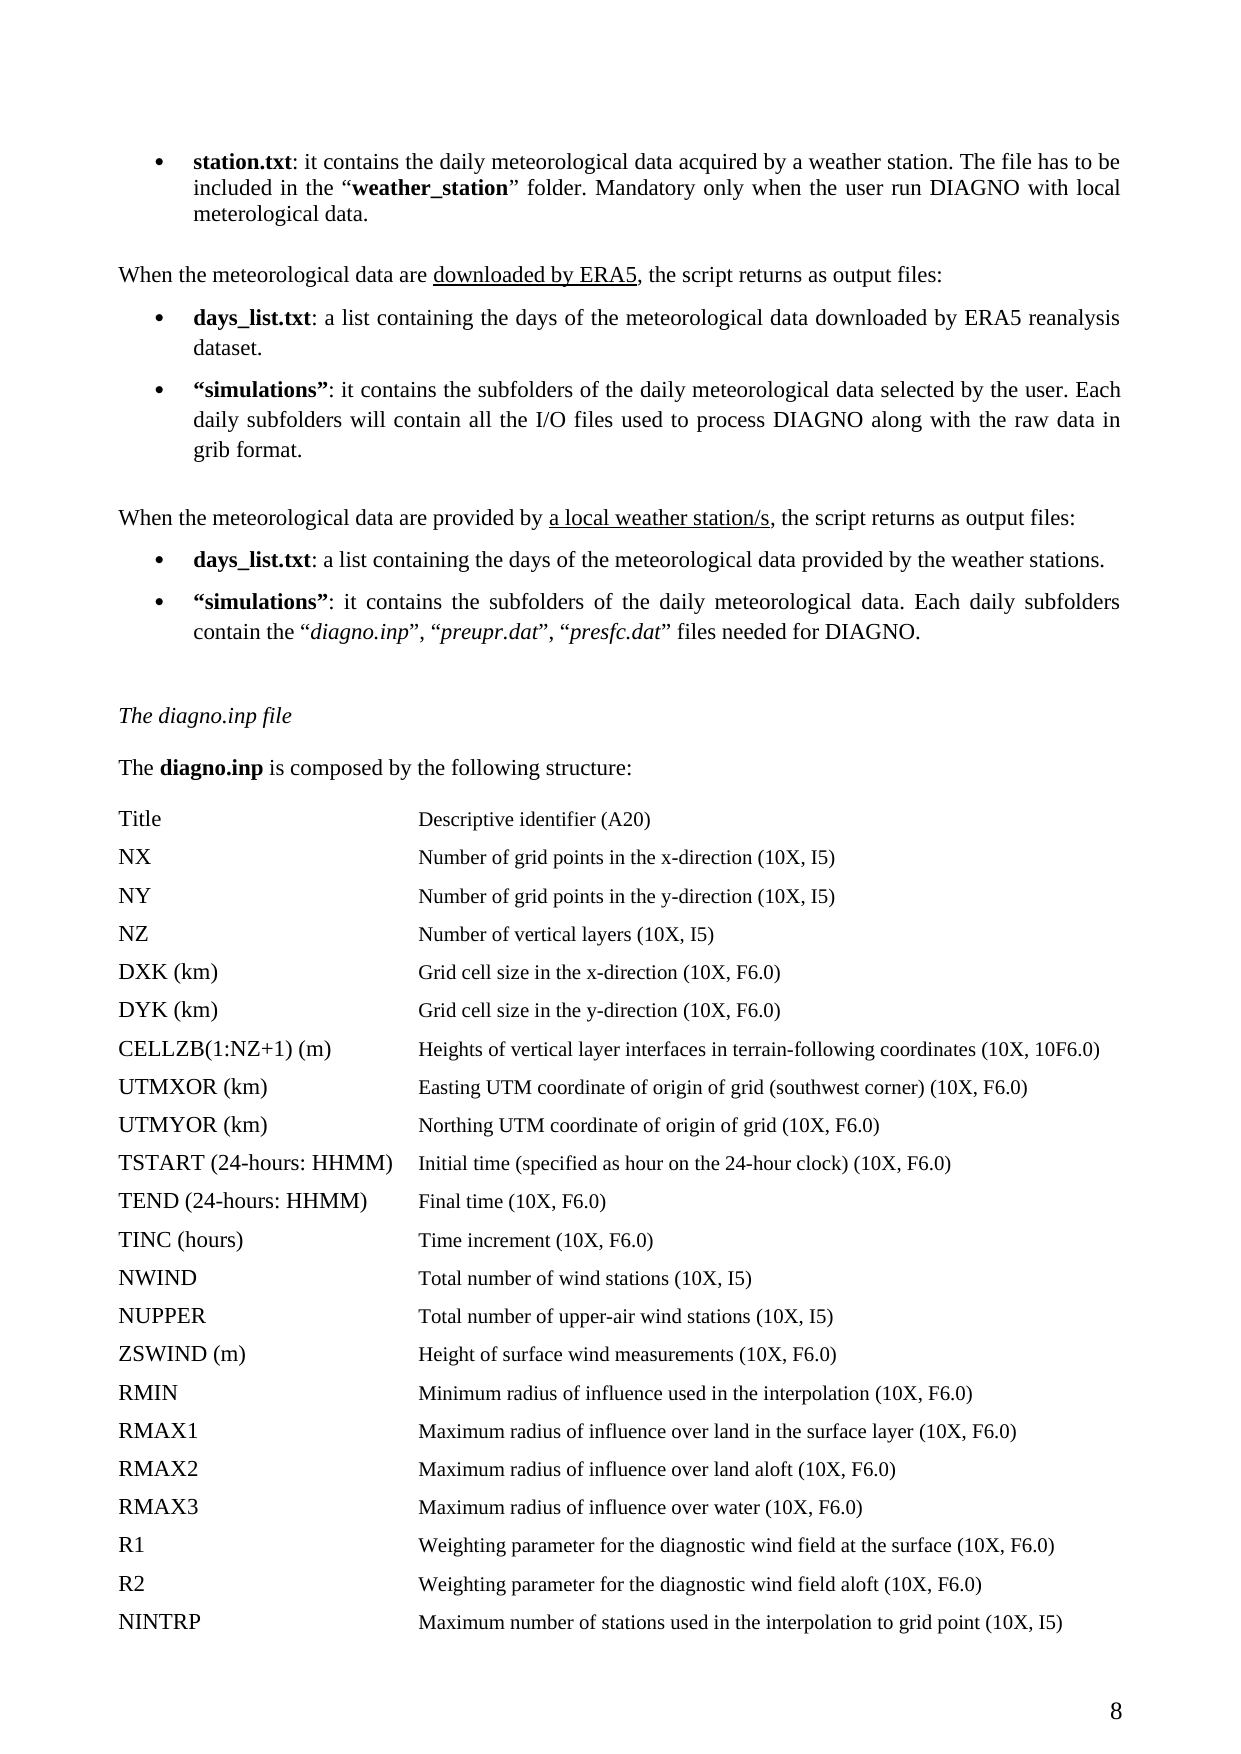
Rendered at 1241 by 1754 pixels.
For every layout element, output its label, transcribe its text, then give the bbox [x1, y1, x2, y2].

text RMIN Minimum radius of influence used in the interpolation (10X, F6.0) [118, 1379, 1122, 1405]
text RMAX2 Maximum radius of influence over land aloft (10X, F6.0) [118, 1455, 1122, 1481]
text R1 Weighting parameter for the diagnostic wind field at the surface (10X, F6.0) [118, 1532, 1122, 1558]
list days_list.txt: a list containing the days of the meteorological data provided by the weather stations. [156, 546, 1122, 572]
text NWIND Total number of wind stations (10X, I5) [118, 1264, 1122, 1290]
text TINC (hours) Time increment (10X, F6.0) [118, 1226, 1122, 1252]
list days_list.txt: a list containing the days of the meteorological data downloaded by ERA5 reanalysis dataset. [156, 303, 1122, 360]
text UTMYOR (km) Northing UTM coordinate of origin of grid (10X, F6.0) [118, 1111, 1122, 1137]
text DXK (km) Grid cell size in the x-direction (10X, F6.0) [118, 958, 1122, 984]
text NUPPER Total number of upper-air wind stations (10X, I5) [118, 1302, 1122, 1328]
text RMAX1 Maximum radius of influence over land in the surface layer (10X, F6.0) [118, 1417, 1122, 1443]
text TEND (24-hours: HHMM) Final time (10X, F6.0) [118, 1187, 1122, 1214]
text R2 Weighting parameter for the diagnostic wind field aloft (10X, F6.0) [118, 1570, 1122, 1596]
text DYK (km) Grid cell size in the y-direction (10X, F6.0) [118, 996, 1122, 1023]
list station.txt: it contains the daily meteorological data acquired by a weather station. The file has to be included in the “weather_station” folder. Mandatory only when the user run DIAGNO with local meterological data. [156, 148, 1122, 227]
text The diagno.inp file [118, 702, 1122, 729]
text NZ Number of vertical layers (10X, I5) [118, 920, 1122, 946]
text ZSWIND (m) Height of surface wind measurements (10X, F6.0) [118, 1340, 1122, 1367]
text NX Number of grid points in the x-direction (10X, I5) [118, 843, 1122, 870]
text NY Number of grid points in the y-direction (10X, I5) [118, 882, 1122, 908]
text NINTRP Maximum number of stations used in the interpolation to grid point (10X, I5) [118, 1608, 1122, 1634]
list “simulations”: it contains the subfolders of the daily meteorological data selected by the user. Each daily subfolders will contain all the I/O files used to process DIAGNO along with the raw data in grib format. [156, 376, 1122, 463]
text Title Descriptive identifier (A20) [118, 805, 1122, 832]
text TSTART (24-hours: HHMM) Initial time (specified as hour on the 24-hour clock) (10X, F6.0) [118, 1149, 1122, 1176]
text CELLZB(1:NZ+1) (m) Heights of vertical layer interfaces in terrain-following coordinates (10X, 10F6.0) [118, 1034, 1122, 1061]
text RMAX3 Maximum radius of influence over water (10X, F6.0) [118, 1493, 1122, 1520]
text UTMXOR (km) Easting UTM coordinate of origin of grid (southwest corner) (10X, F6.0) [118, 1073, 1122, 1099]
text When the meteorological data are downloaded by ERA5, the script returns as output files: [118, 261, 1122, 288]
list “simulations”: it contains the subfolders of the daily meteorological data. Each daily subfolders contain the “diagno.inp”, “preupr.dat”, “presfc.dat” files needed for DIAGNO. [156, 588, 1122, 645]
text When the meteorological data are provided by a local weather station/s, the script returns as output files: [118, 504, 1122, 530]
text The diagno.inp is composed by the following structure: [118, 754, 1122, 780]
